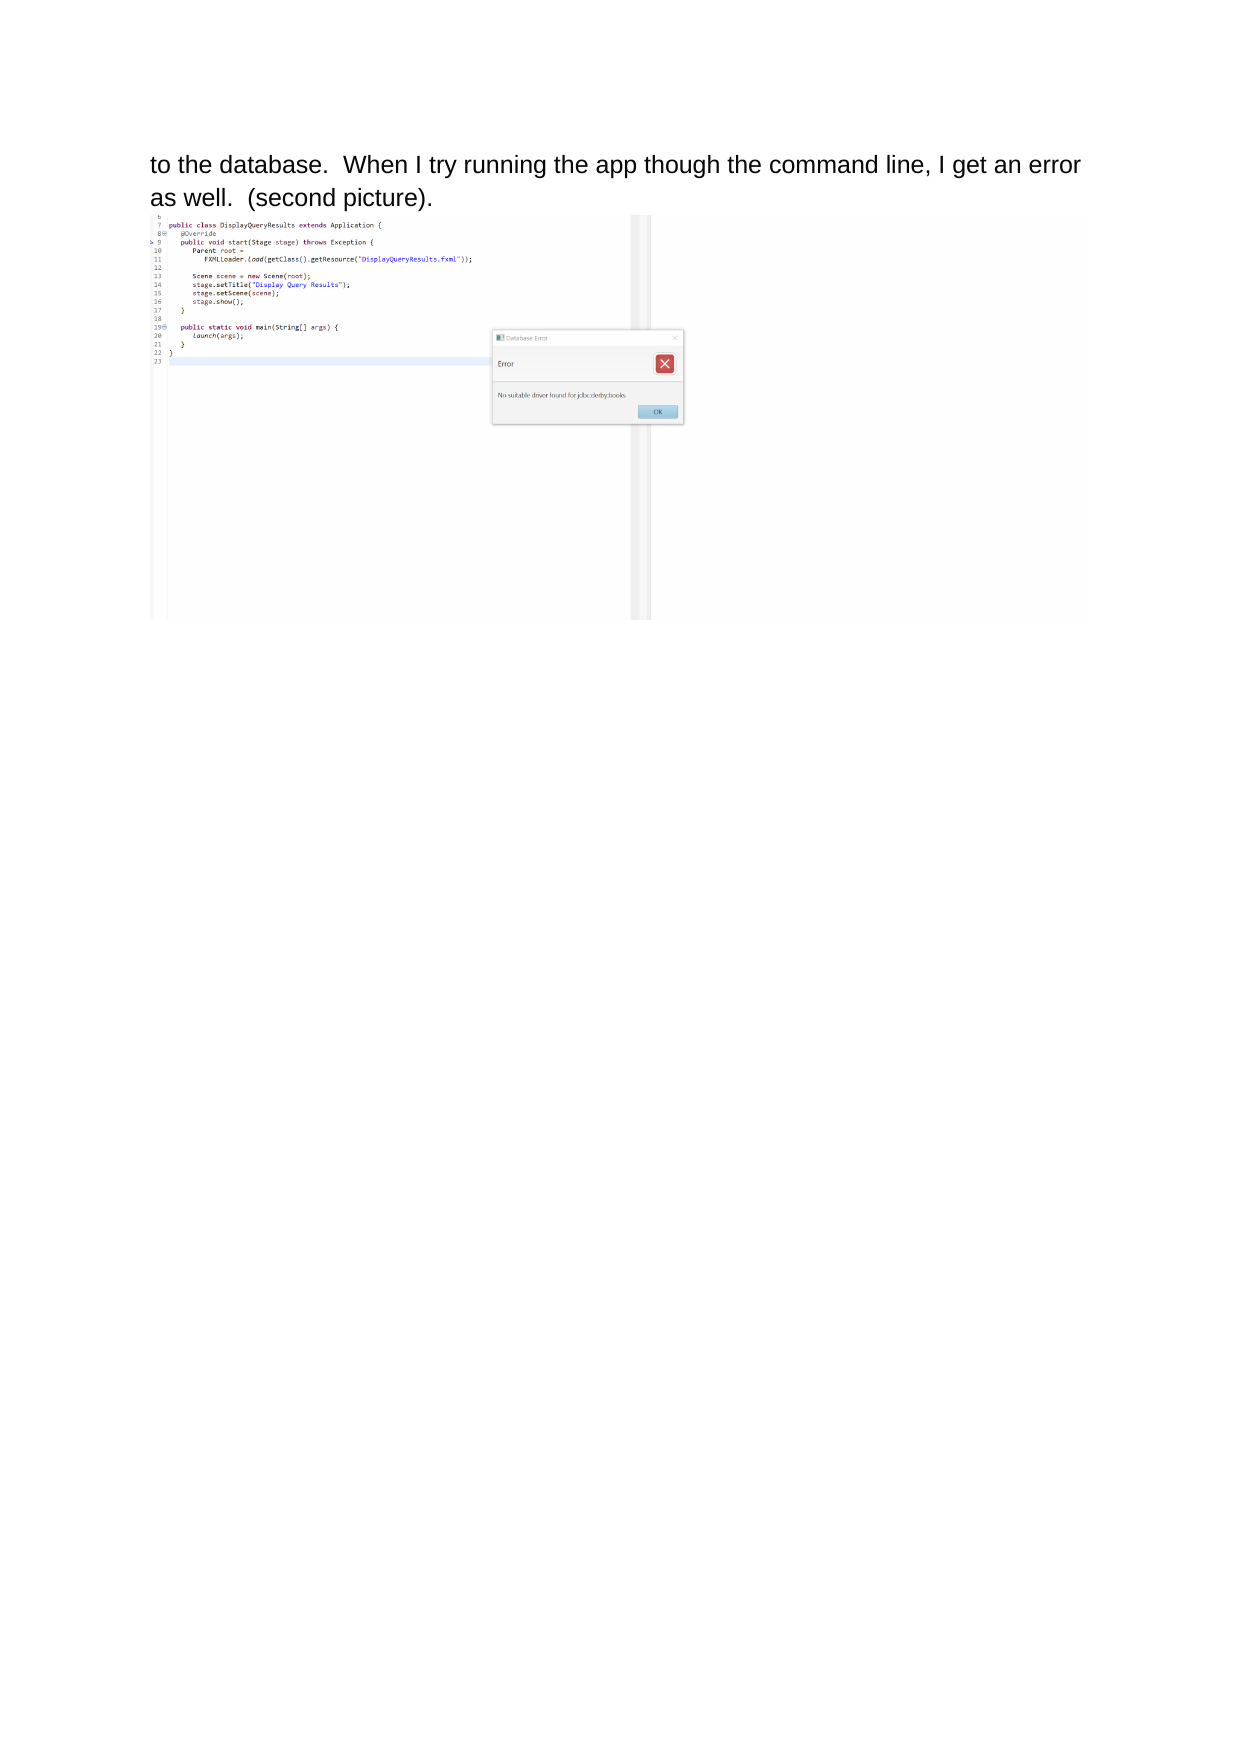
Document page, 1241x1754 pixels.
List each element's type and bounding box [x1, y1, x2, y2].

picture [150, 215, 1091, 620]
text [150, 150, 1090, 215]
